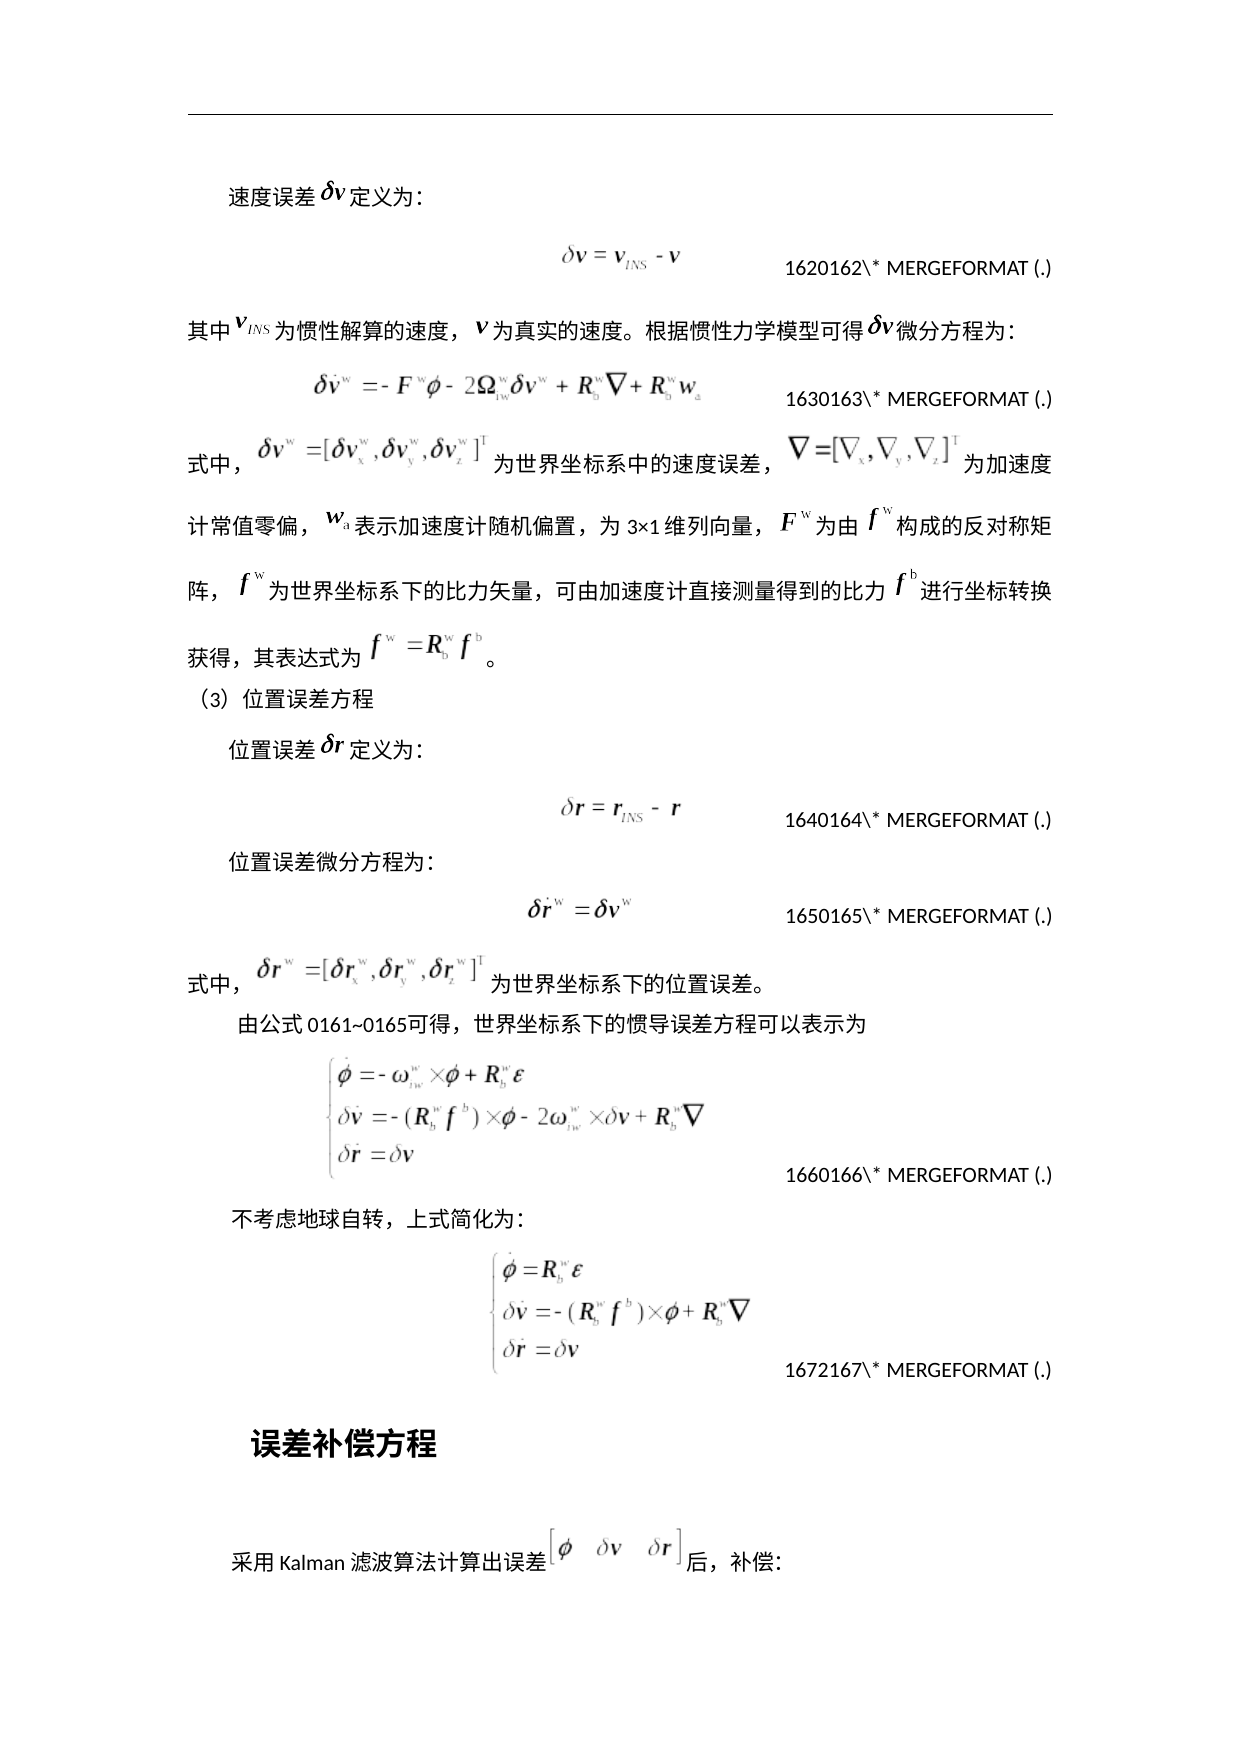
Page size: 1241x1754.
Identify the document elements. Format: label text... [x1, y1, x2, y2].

list 位置误差微分方程为： [229, 844, 1053, 877]
list 位置误差定义为： [229, 714, 1053, 779]
subtitle 误差补偿方程 [187, 1409, 1053, 1474]
text 式中，为世界坐标系下的位置误差。 [187, 942, 1053, 1007]
text 采用Kalman滤波算法计算出误差后，补偿： [187, 1520, 1053, 1585]
text （3）位置误差方程 [187, 682, 1053, 714]
text 由公式~可得，世界坐标系下的惯导误差方程可以表示为 [187, 1007, 1053, 1039]
text 其中为惯性解算的速度，为真实的速度。根据惯性力学模型可得微分方程为： [187, 292, 1053, 357]
list 速度误差定义为： [229, 162, 1053, 227]
text 不考虑地球自转，上式简化为： [187, 1202, 1053, 1234]
text 式中，为世界坐标系中的速度误差，为加速度计常值零偏，表示加速度计随机偏置，为3×1维列向量，为由构成的反对称矩阵，为世界坐标系下的比力矢量，可由加速度计直接测量得到的比力进行坐标转换获得，其表达式为。 [187, 422, 1053, 682]
